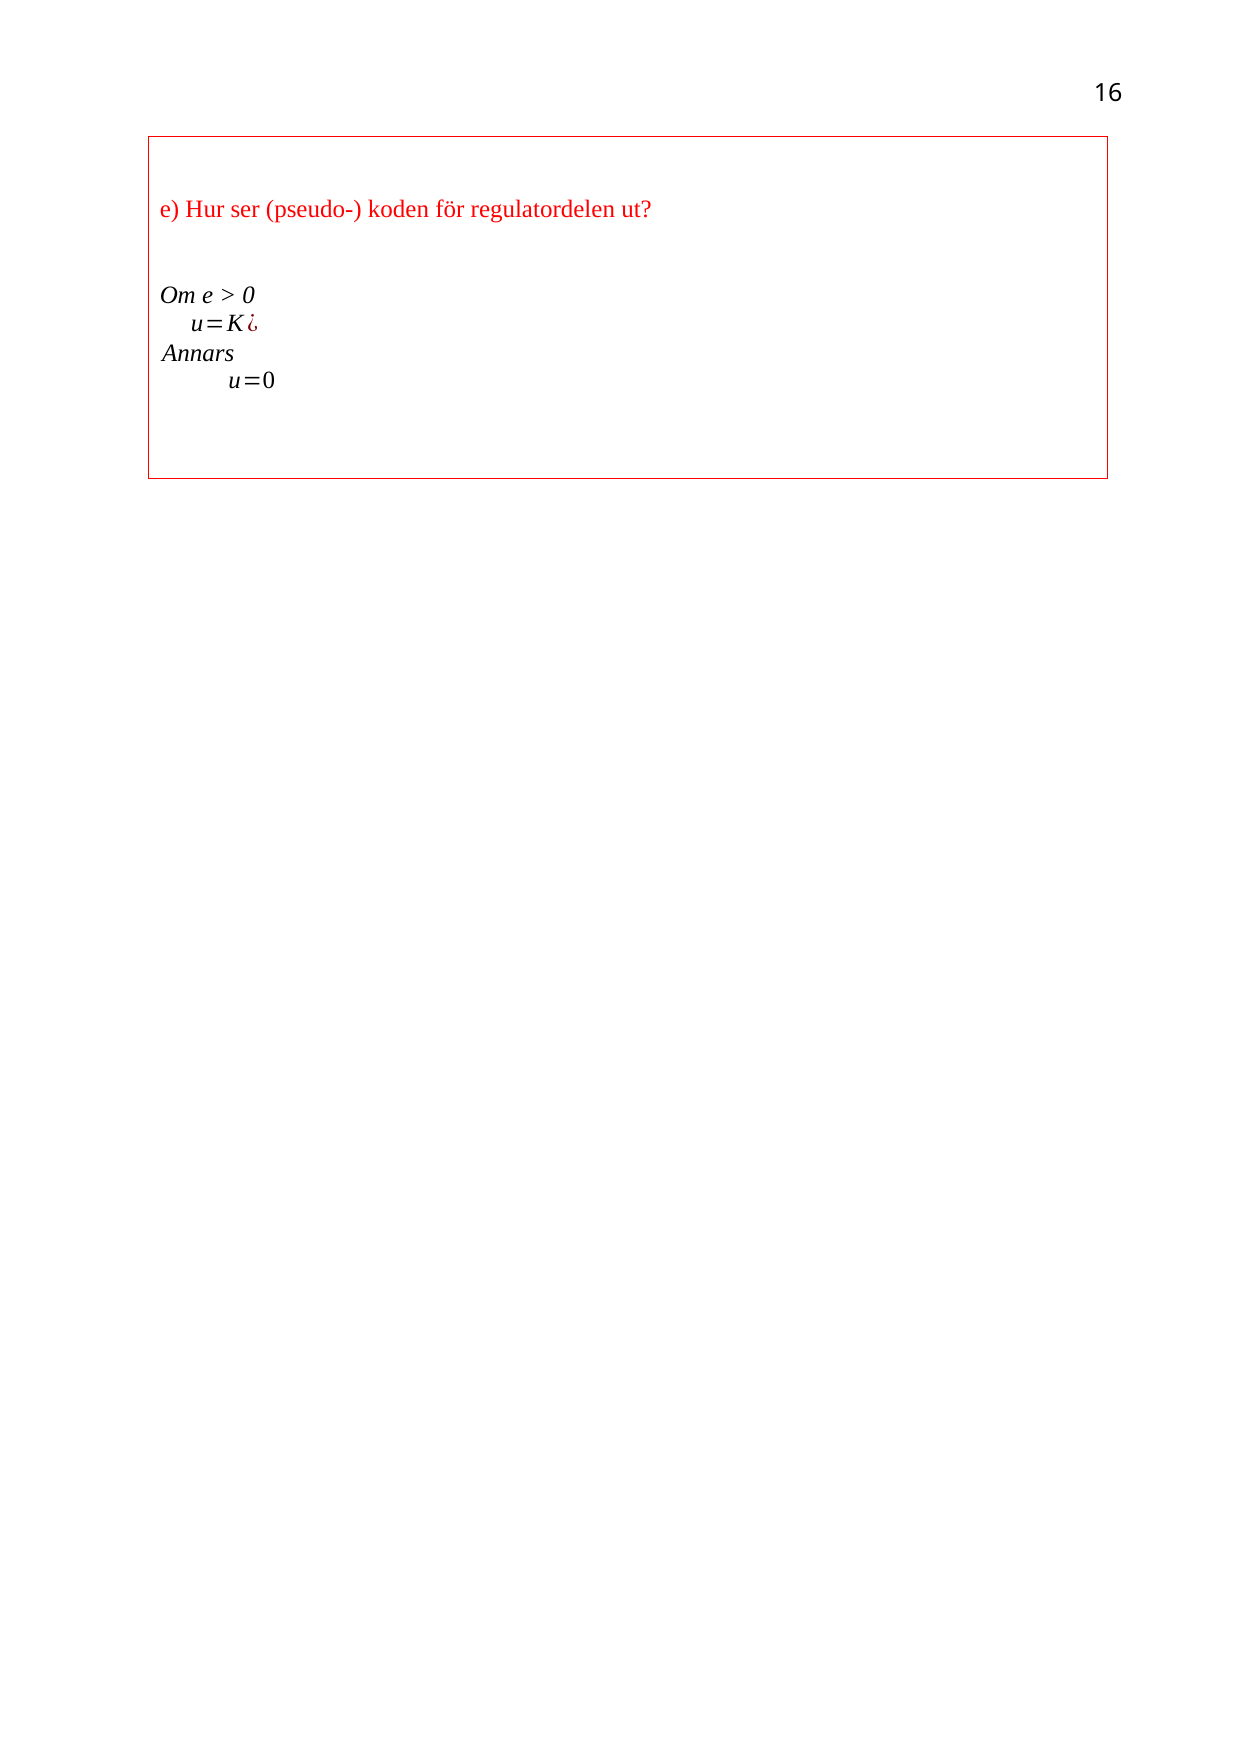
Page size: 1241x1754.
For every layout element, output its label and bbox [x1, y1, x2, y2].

table_cell [149, 137, 1107, 478]
